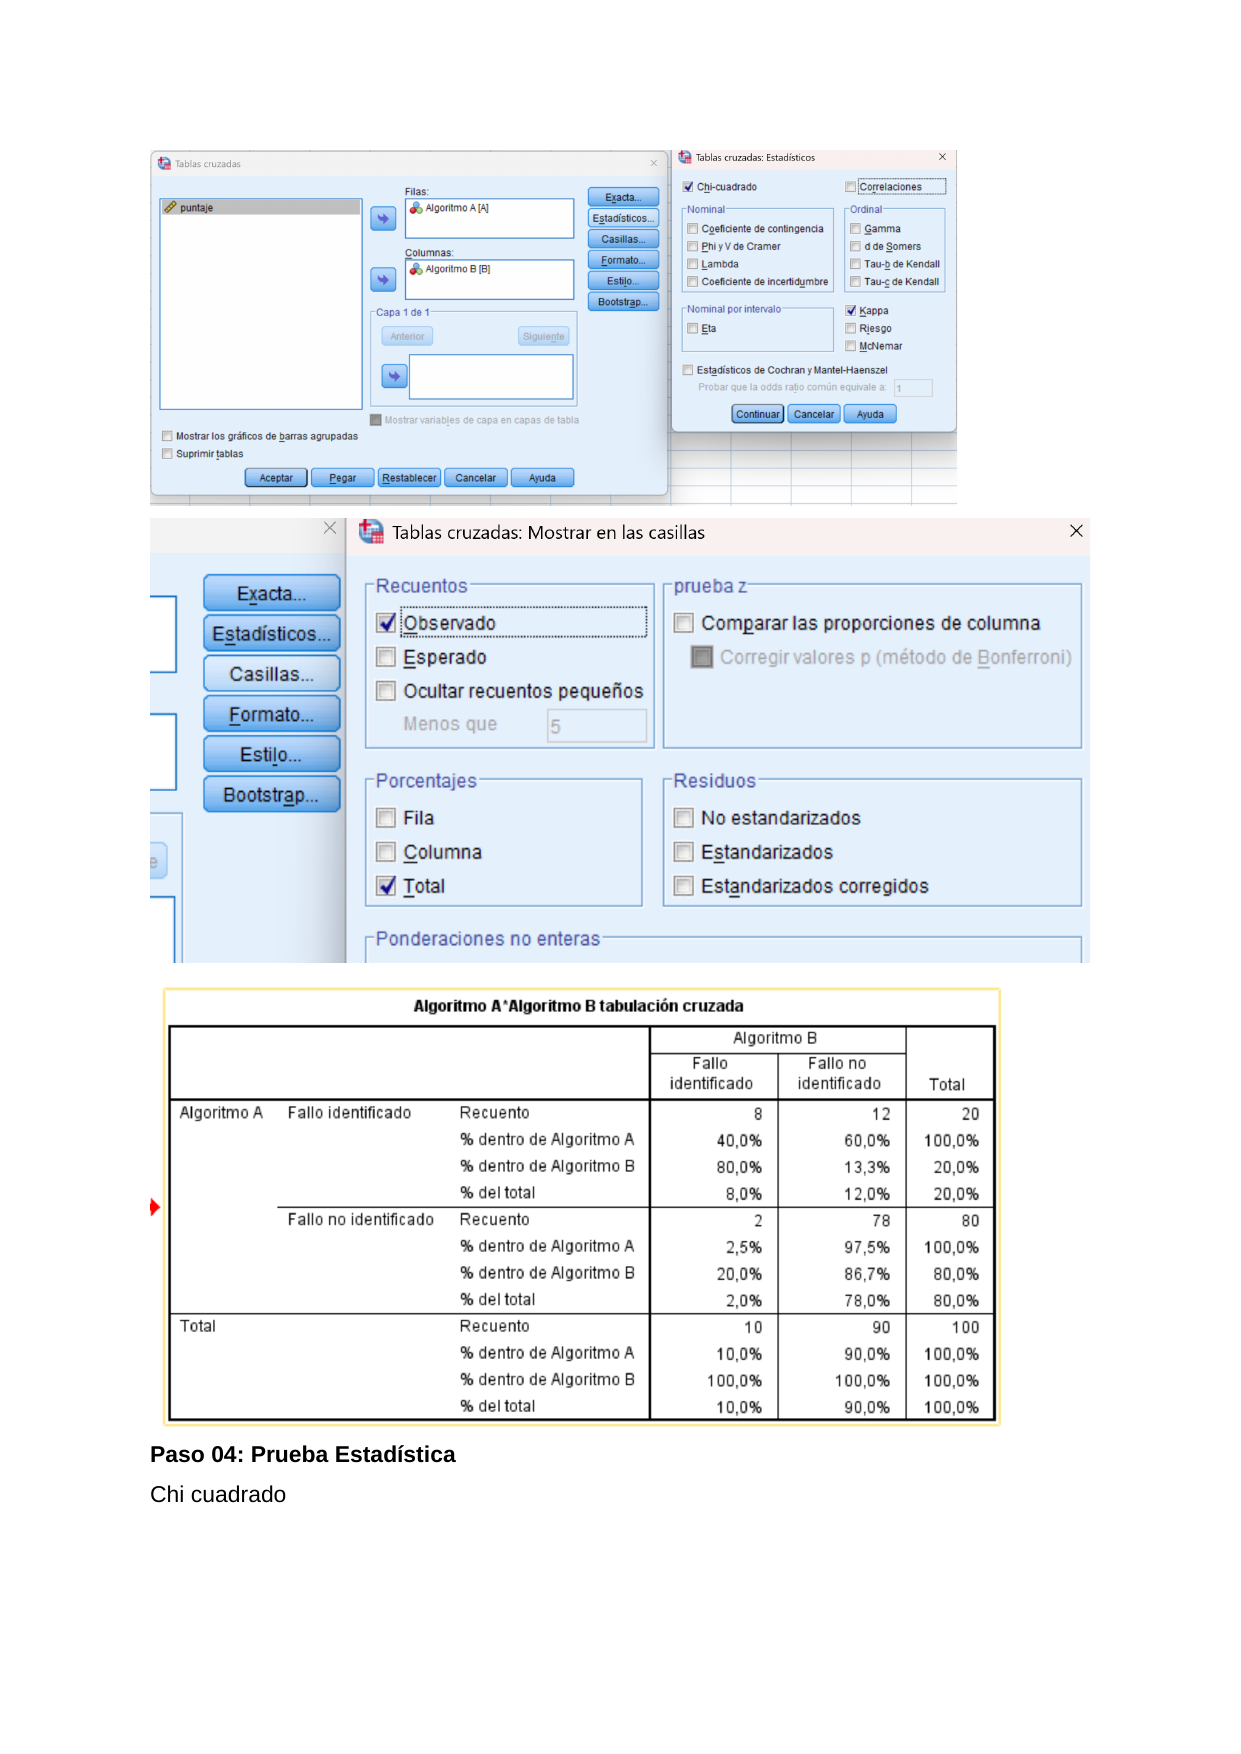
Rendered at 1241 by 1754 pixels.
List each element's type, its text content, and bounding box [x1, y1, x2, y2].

text Chi cuadrado [150, 1481, 1090, 1507]
picture [150, 150, 958, 506]
picture [150, 975, 1003, 1429]
picture [150, 518, 1091, 963]
text Paso 04: Prueba Estadística [150, 1441, 1090, 1468]
